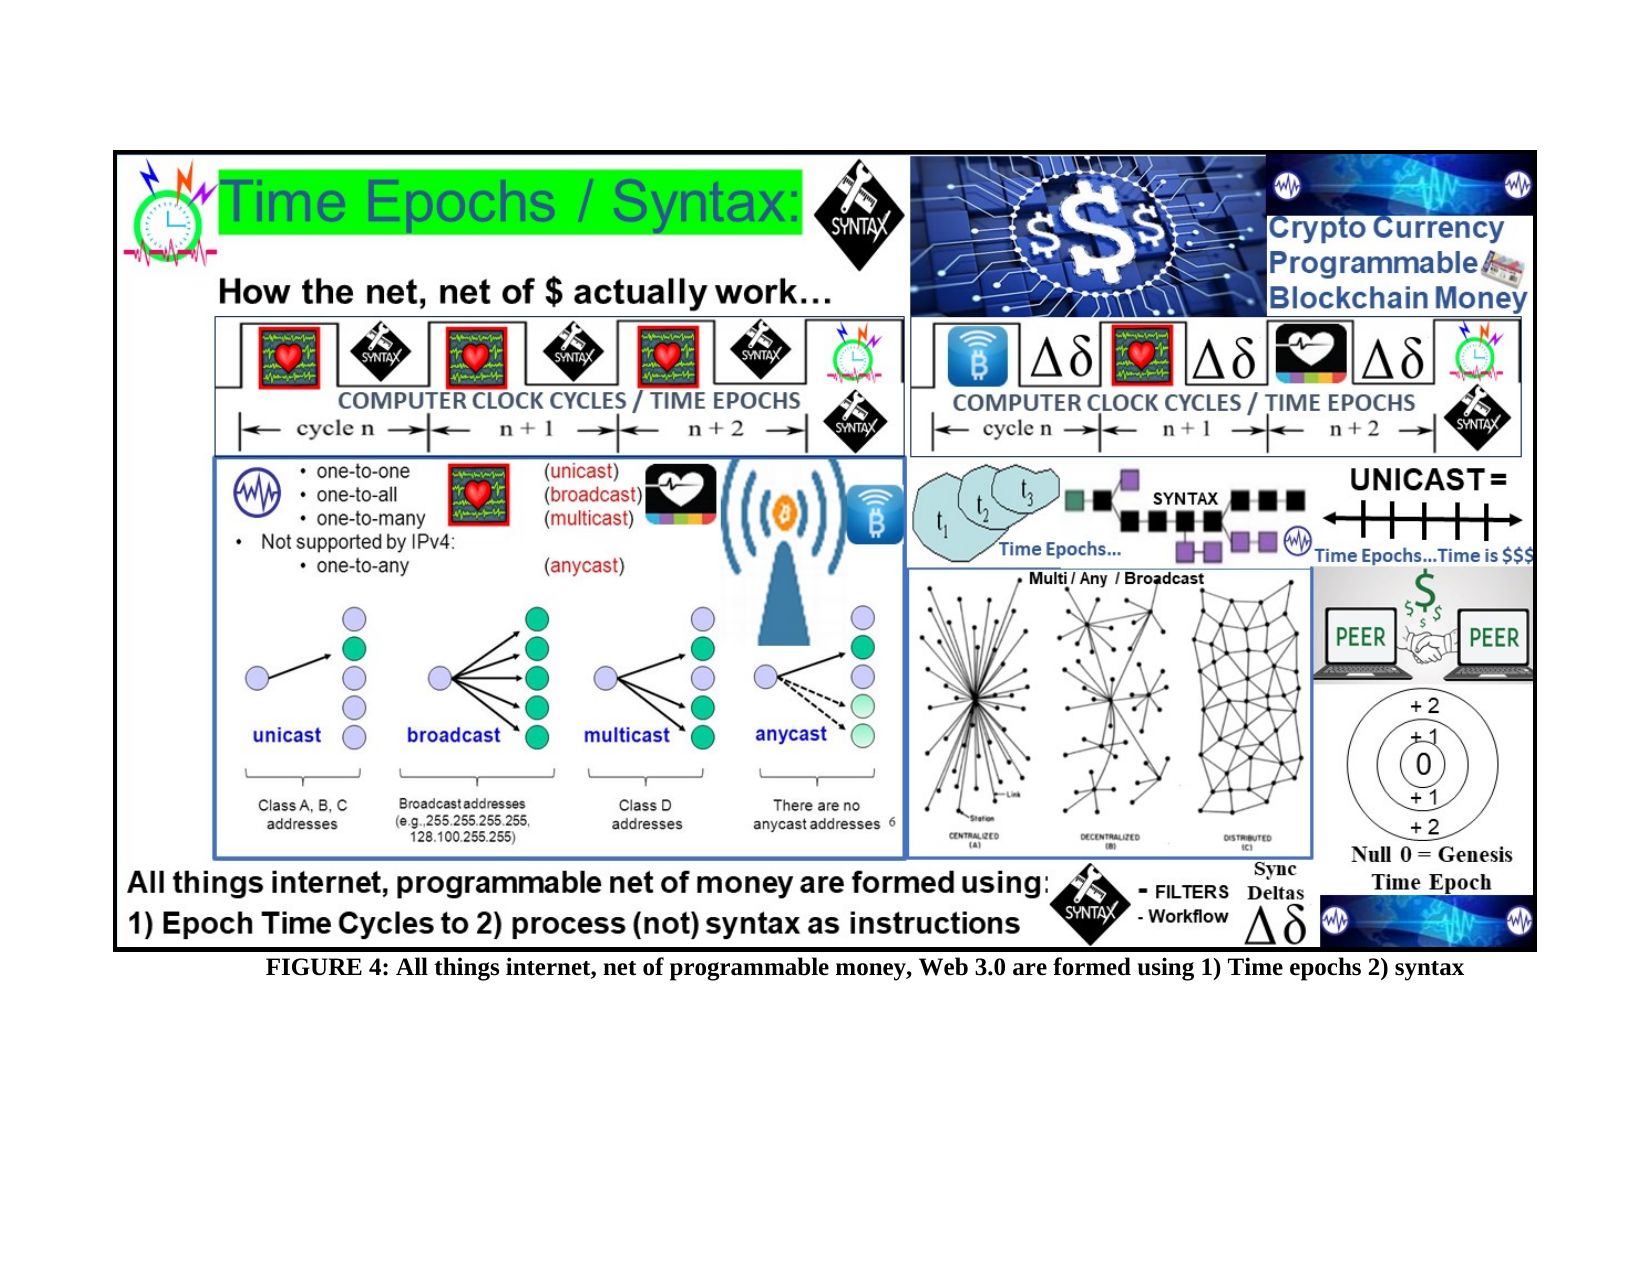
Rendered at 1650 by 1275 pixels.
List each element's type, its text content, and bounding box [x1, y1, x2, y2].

text FIGURE 4: All things internet, net of programmable money, Web 3.0 are formed using 1) Time epochs 2) syntax [37, 952, 1612, 980]
picture [117, 154, 1533, 947]
